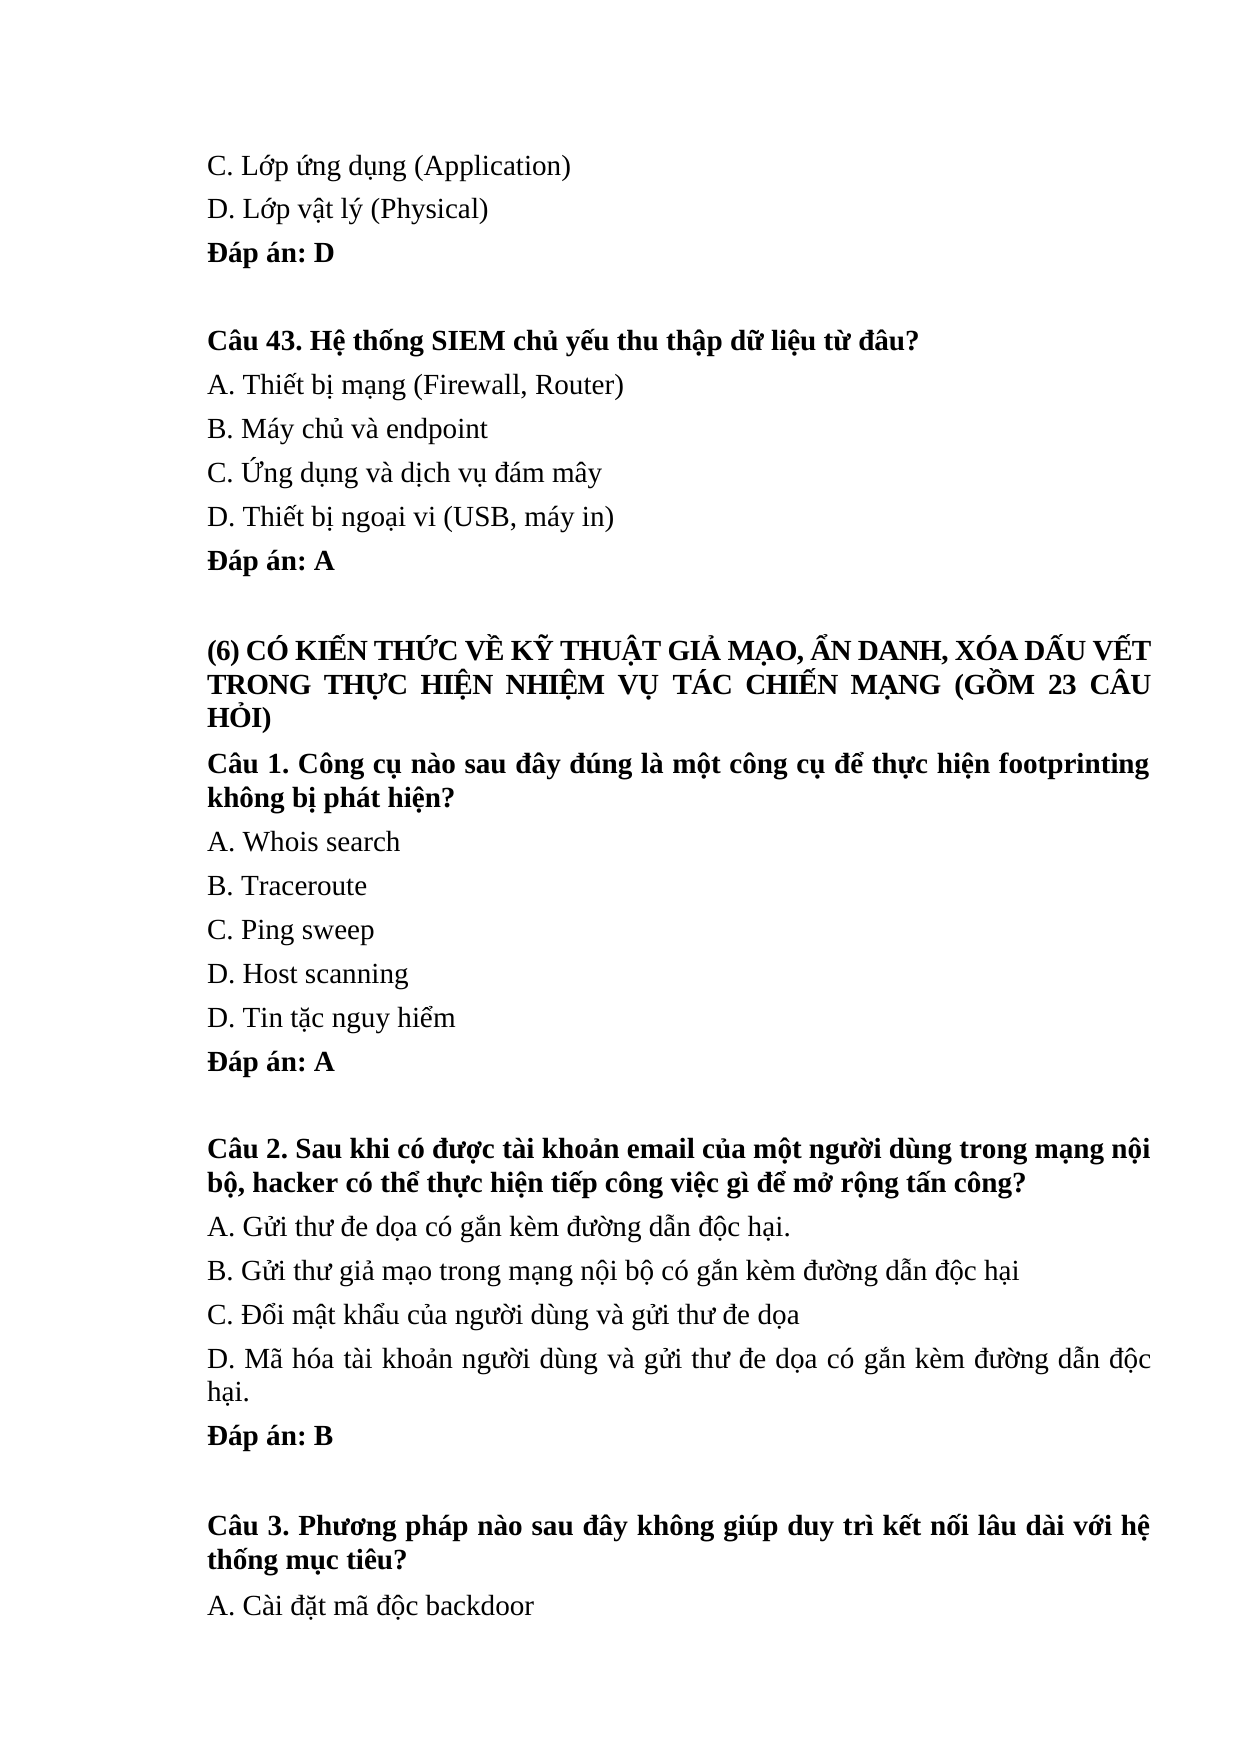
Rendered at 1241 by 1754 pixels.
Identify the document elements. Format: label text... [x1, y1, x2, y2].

text D. Host scanning [207, 956, 1152, 989]
text C. Ứng dụng và dịch vụ đám mây [207, 455, 1152, 489]
subtitle (6) CÓ KIẾN THỨC VỀ KỸ THUẬT GIẢ MẠO, ẨN DANH, XÓA DẤU VẾT TRONG THỰC HIỆN NHIỆM VỤ TÁC CHIẾN MẠNG (GỒM 23 CÂU HỎI) [207, 633, 1152, 734]
text D. Tin tặc nguy hiểm [207, 1000, 1152, 1033]
text B. Traceroute [207, 868, 1152, 901]
text A. Thiết bị mạng (Firewall, Router) [207, 367, 1152, 401]
text A. Cài đặt mã độc backdoor [207, 1588, 1152, 1622]
text C. Ping sweep [207, 912, 1152, 945]
text D. Lớp vật lý (Physical) [207, 192, 1152, 225]
text Câu 3. Phương pháp nào sau đây không giúp duy trì kết nối lâu dài với hệ thống mục tiêu? [207, 1508, 1152, 1576]
text D. Thiết bị ngoại vi (USB, máy in) [207, 499, 1152, 533]
text A. Whois search [207, 824, 1152, 857]
text Câu 43. Hệ thống SIEM chủ yếu thu thập dữ liệu từ đâu? [207, 323, 1152, 357]
text C. Lớp ứng dụng (Application) [207, 148, 1152, 181]
text A. Gửi thư đe dọa có gắn kèm đường dẫn độc hại. [207, 1209, 1152, 1243]
text Đáp án: D [207, 236, 1152, 269]
text Đáp án: A [207, 1044, 1152, 1077]
text C. Đổi mật khẩu của người dùng và gửi thư đe dọa [207, 1297, 1152, 1331]
text Câu 2. Sau khi có được tài khoản email của một người dùng trong mạng nội bộ, hacker có thể thực hiện tiếp công việc gì để mở rộng tấn công? [207, 1132, 1152, 1199]
text Câu 1. Công cụ nào sau đây đúng là một công cụ để thực hiện footprinting không bị phát hiện? [207, 746, 1152, 813]
text D. Mã hóa tài khoản người dùng và gửi thư đe dọa có gắn kèm đường dẫn độc hại. [207, 1341, 1152, 1408]
text B. Gửi thư giả mạo trong mạng nội bộ có gắn kèm đường dẫn độc hại [207, 1253, 1152, 1287]
text B. Máy chủ và endpoint [207, 411, 1152, 445]
text Đáp án: A [207, 543, 1152, 577]
text Đáp án: B [207, 1418, 1152, 1452]
